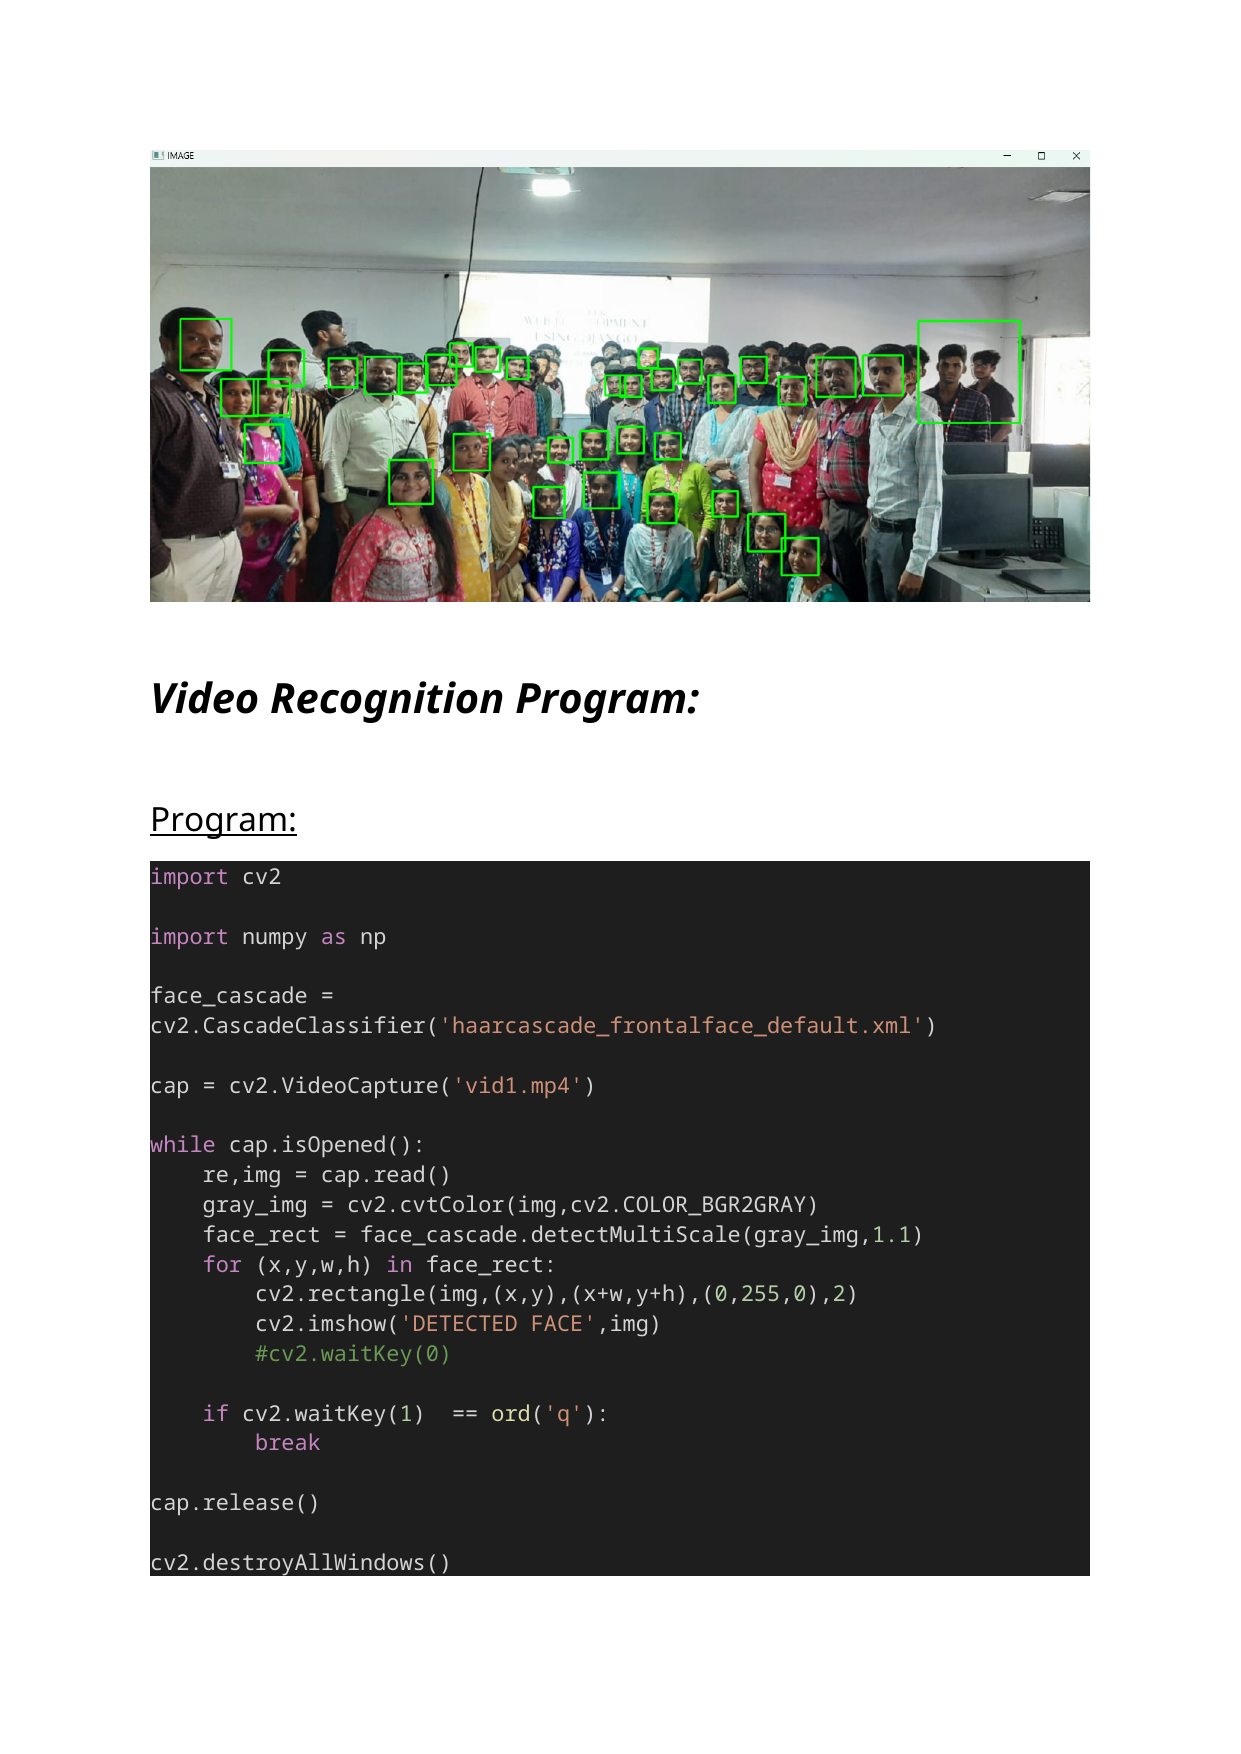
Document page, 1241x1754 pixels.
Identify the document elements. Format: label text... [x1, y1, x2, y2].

text import numpy as np [150, 921, 1090, 951]
text face_cascade = cv2.CascadeClassifier('haarcascade_frontalface_default.xml') [150, 981, 1090, 1040]
text cap = cv2.VideoCapture('vid1.mp4') [150, 1070, 1090, 1100]
text re,img = cap.read() [150, 1159, 1090, 1189]
text Video Recognition Program: [150, 669, 1090, 726]
text cap.release() [150, 1487, 1090, 1517]
text cv2.rectangle(img,(x,y),(x+w,y+h),(0,255,0),2) [150, 1278, 1090, 1308]
text gray_img = cv2.cvtColor(img,cv2.COLOR_BGR2GRAY) [150, 1189, 1090, 1219]
text while cap.isOpened(): [150, 1129, 1090, 1159]
text break [150, 1427, 1090, 1457]
text for (x,y,w,h) in face_rect: [150, 1249, 1090, 1278]
text cv2.destroyAllWindows() [150, 1547, 1090, 1576]
text Program: [150, 796, 1090, 841]
text import cv2 [150, 861, 1090, 891]
picture [150, 150, 1091, 602]
text #cv2.waitKey(0) [150, 1338, 1090, 1368]
text cv2.imshow('DETECTED FACE',img) [150, 1308, 1090, 1338]
text face_rect = face_cascade.detectMultiScale(gray_img,1.1) [150, 1219, 1090, 1249]
text if cv2.waitKey(1) == ord('q'): [150, 1398, 1090, 1427]
